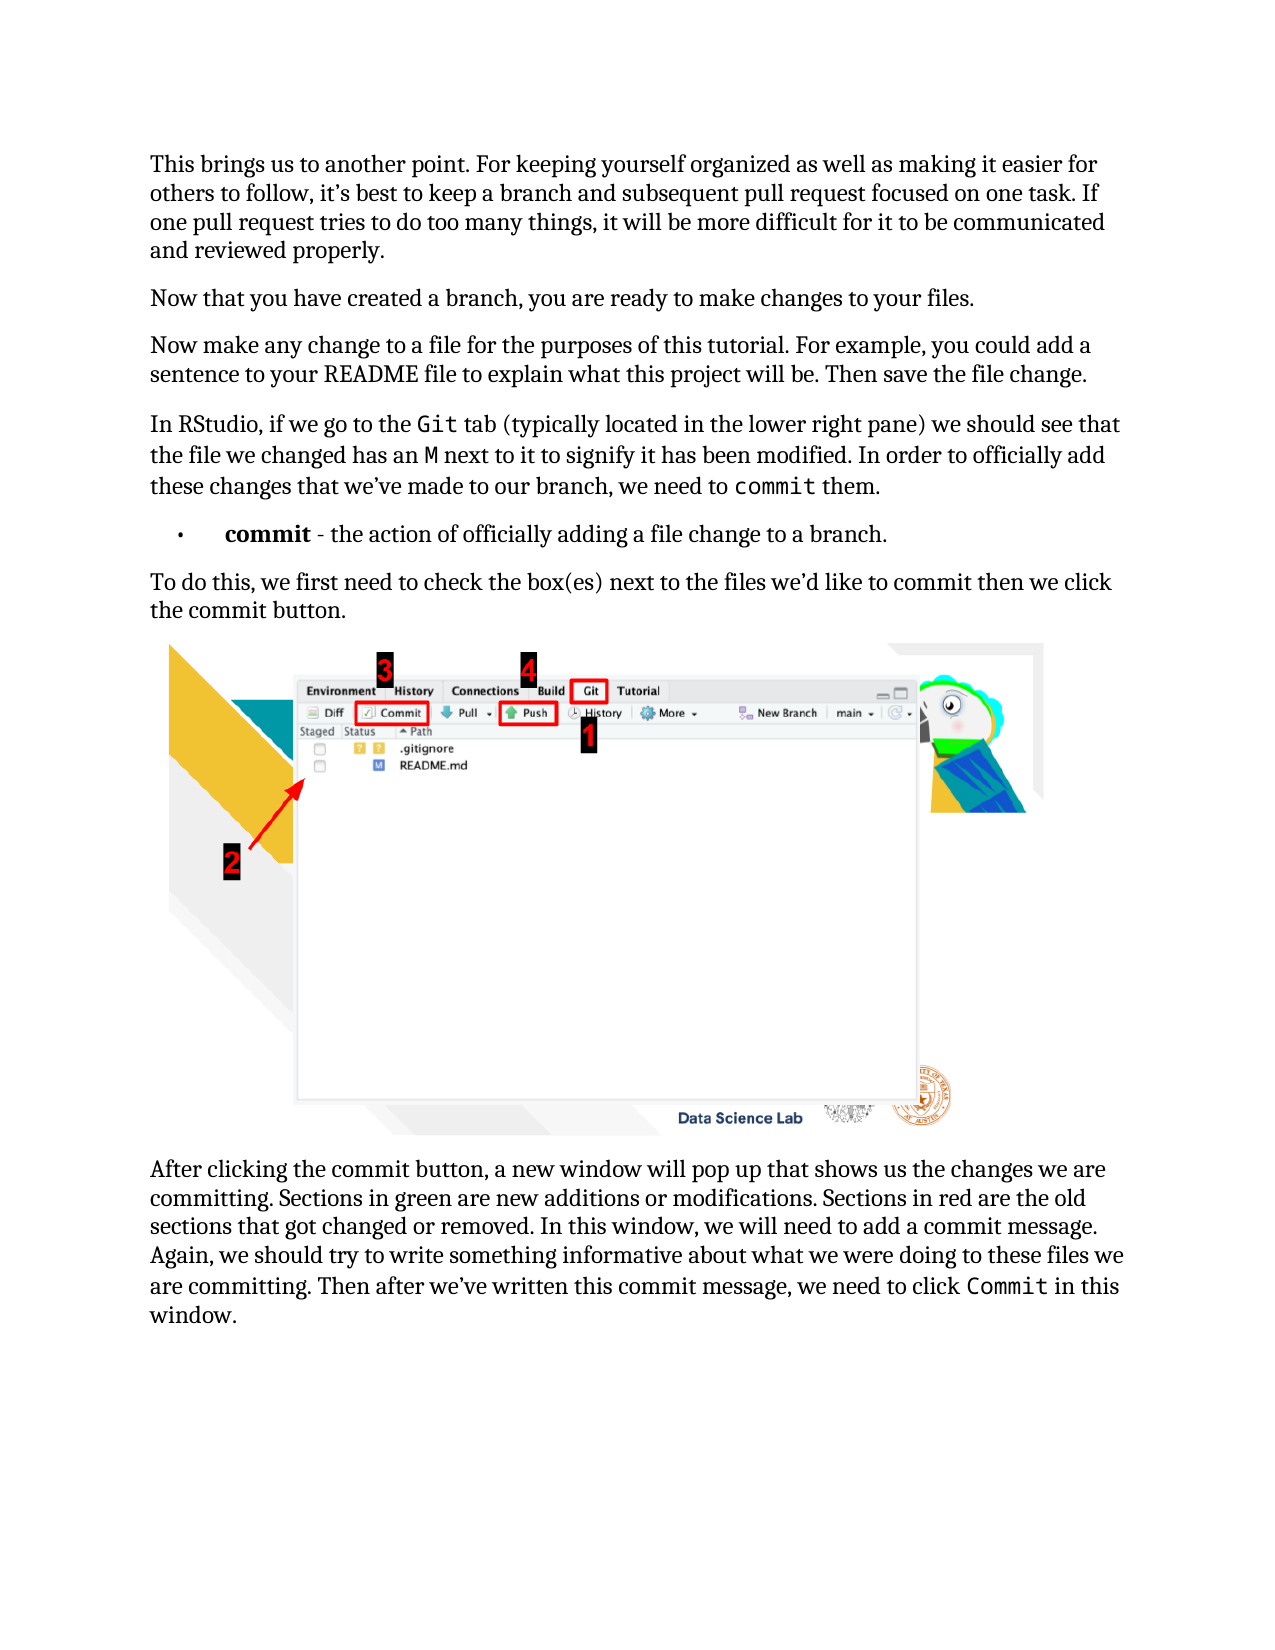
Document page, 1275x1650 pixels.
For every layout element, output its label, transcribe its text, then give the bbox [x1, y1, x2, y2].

text This brings us to another point. For keeping yourself organized as well as making it easier for others to follow, it’s best to keep a branch and subsequent pull request focused on one task. If one pull request tries to do too many things, it will be more difficult for it to be communicated and reviewed properly. [150, 150, 1125, 265]
text To do this, we first need to check the box(es) next to the files we’d like to commit then we click the commit button. [150, 567, 1125, 625]
text Now that you have created a branch, you are ready to make changes to your files. [150, 284, 1125, 312]
text After clicking the commit button, a new window will pop up that shows us the changes we are committing. Sections in green are new additions or modifications. Sections in red are the old sections that got changed or removed. In this window, we will need to add a commit message. Again, we should try to write something informative about what we were doing to these files we are committing. Then after we’ve written this commit message, we need to click Commit in this window. [150, 1155, 1125, 1330]
picture [168, 643, 1044, 1136]
text Now make any change to a file for the purposes of this tutorial. For example, you could add a sentence to your README file to explain what this project will be. Then save the file change. [150, 331, 1125, 389]
list commit - the action of officially adding a file change to a branch. [175, 520, 1125, 549]
text In RStudio, if we go to the Git tab (typically located in the lower right pane) we should see that the file we changed has an M next to it to signify it has been modified. In order to officially add these changes that we’ve made to our branch, we need to commit them. [150, 407, 1125, 501]
